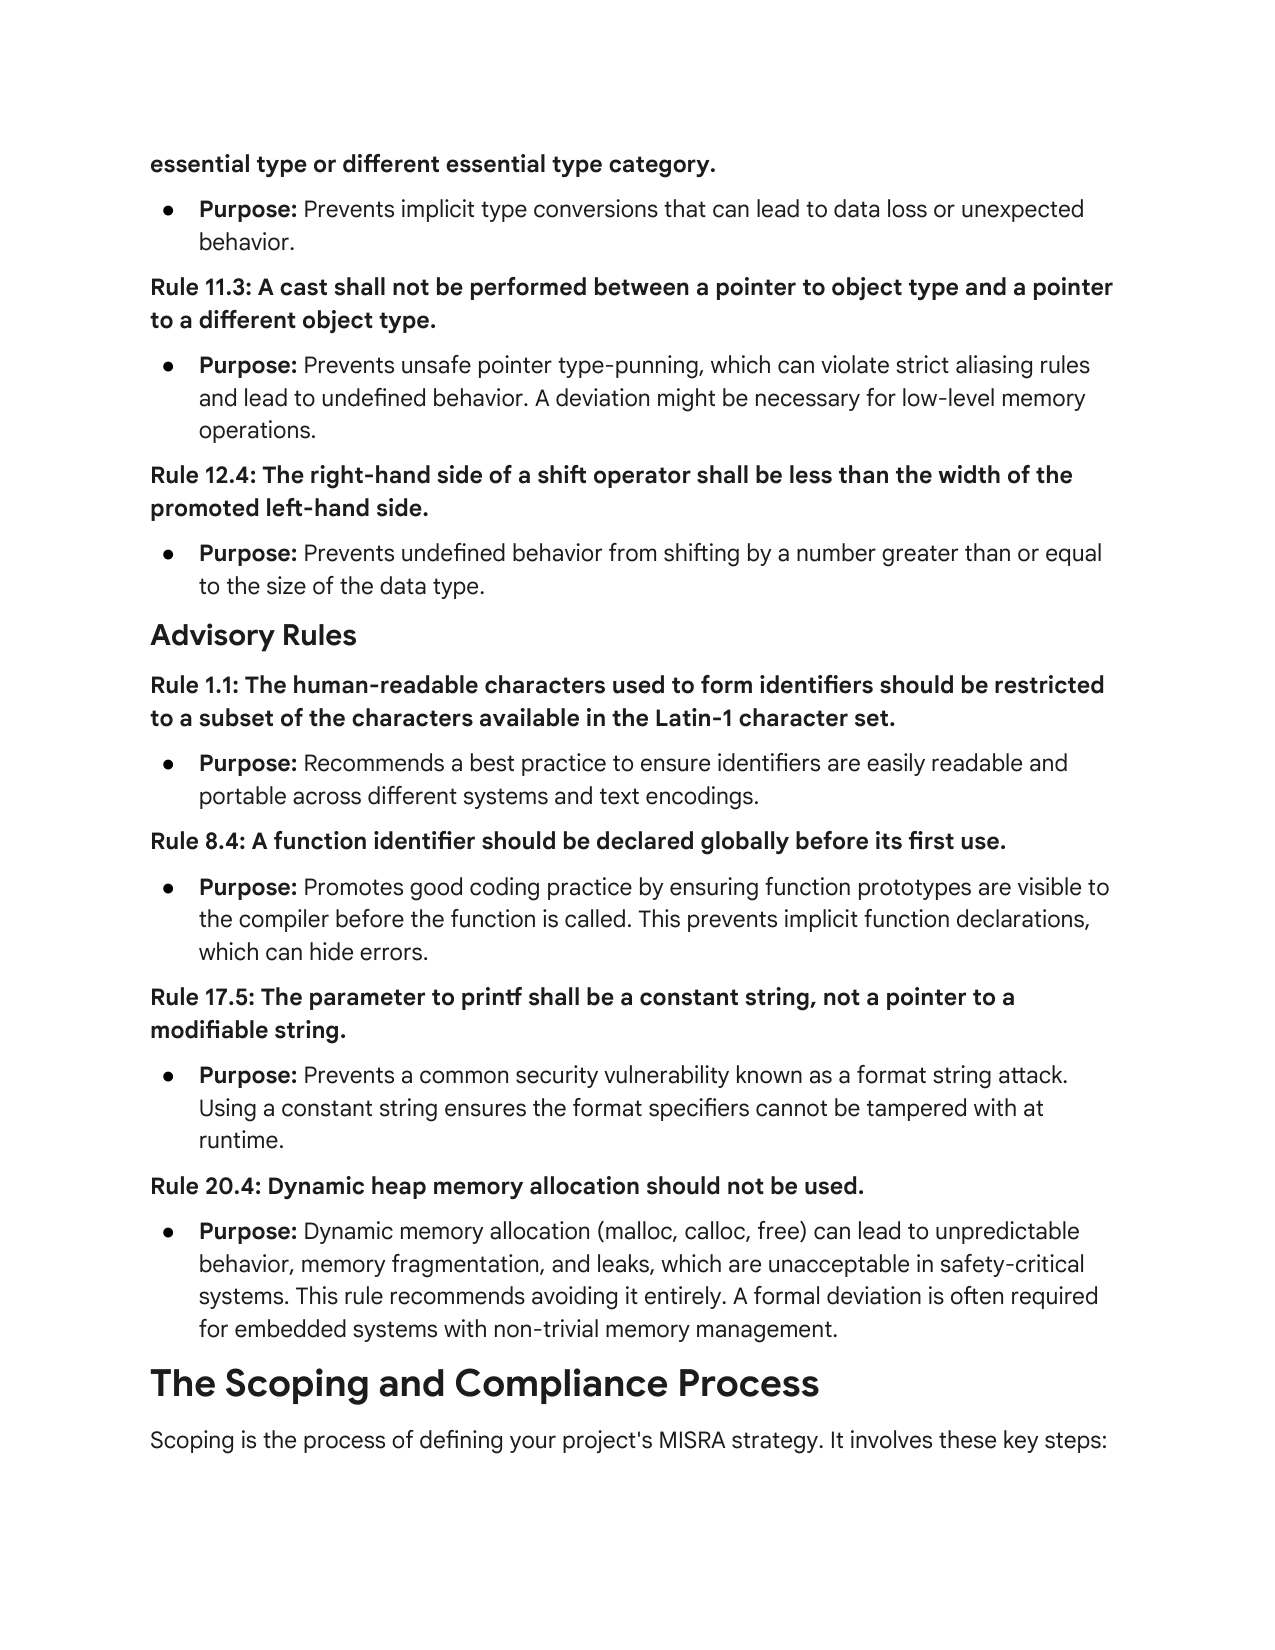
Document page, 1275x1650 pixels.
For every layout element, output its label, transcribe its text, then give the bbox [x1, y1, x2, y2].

list Purpose: Prevents a common security vulnerability known as a format string attack. Using a constant string ensures the format specifiers cannot be tampered with at runtime. [161, 1061, 1125, 1155]
list Purpose: Prevents implicit type conversions that can lead to data loss or unexpected behavior. [161, 195, 1125, 257]
text Rule 12.4: The right-hand side of a shift operator shall be less than the width of the promoted left-hand side. [150, 462, 1125, 523]
list Purpose: Prevents unsafe pointer type-punning, which can violate strict aliasing rules and lead to undefined behavior. A deviation might be necessary for low-level memory operations. [161, 351, 1125, 445]
list Purpose: Dynamic memory allocation (malloc, calloc, free) can lead to unpredictable behavior, memory fragmentation, and leaks, which are unacceptable in safety-critical systems. This rule recommends avoiding it entirely. A formal deviation is often required for embedded systems with non-trivial memory management. [161, 1217, 1125, 1344]
list Purpose: Prevents undefined behavior from shifting by a number greater than or equal to the size of the data type. [161, 539, 1125, 601]
text Rule 20.4: Dynamic heap memory allocation should not be used. [150, 1172, 1125, 1201]
text Rule 1.1: The human-readable characters used to form identifiers should be restricted to a subset of the characters available in the Latin-1 character set. [150, 672, 1125, 733]
subtitle Advisory Rules [150, 617, 1125, 654]
text Rule 11.3: A cast shall not be performed between a pointer to object type and a pointer to a different object type. [150, 273, 1125, 334]
text Rule 8.4: A function identifier should be declared globally before its first use. [150, 827, 1125, 856]
list Purpose: Promotes good coding practice by ensuring function prototypes are visible to the compiler before the function is called. This prevents implicit function declarations, which can hide errors. [161, 873, 1125, 967]
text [150, 150, 1125, 179]
text Rule 17.5: The parameter to printf shall be a constant string, not a pointer to a modifiable string. [150, 983, 1125, 1045]
text Scoping is the process of defining your project's MISRA strategy. It involves these key steps: [150, 1426, 1125, 1455]
list Purpose: Recommends a best practice to ensure identifiers are easily readable and portable across different systems and text encodings. [161, 749, 1125, 811]
subtitle The Scoping and Compliance Process [150, 1360, 1125, 1407]
